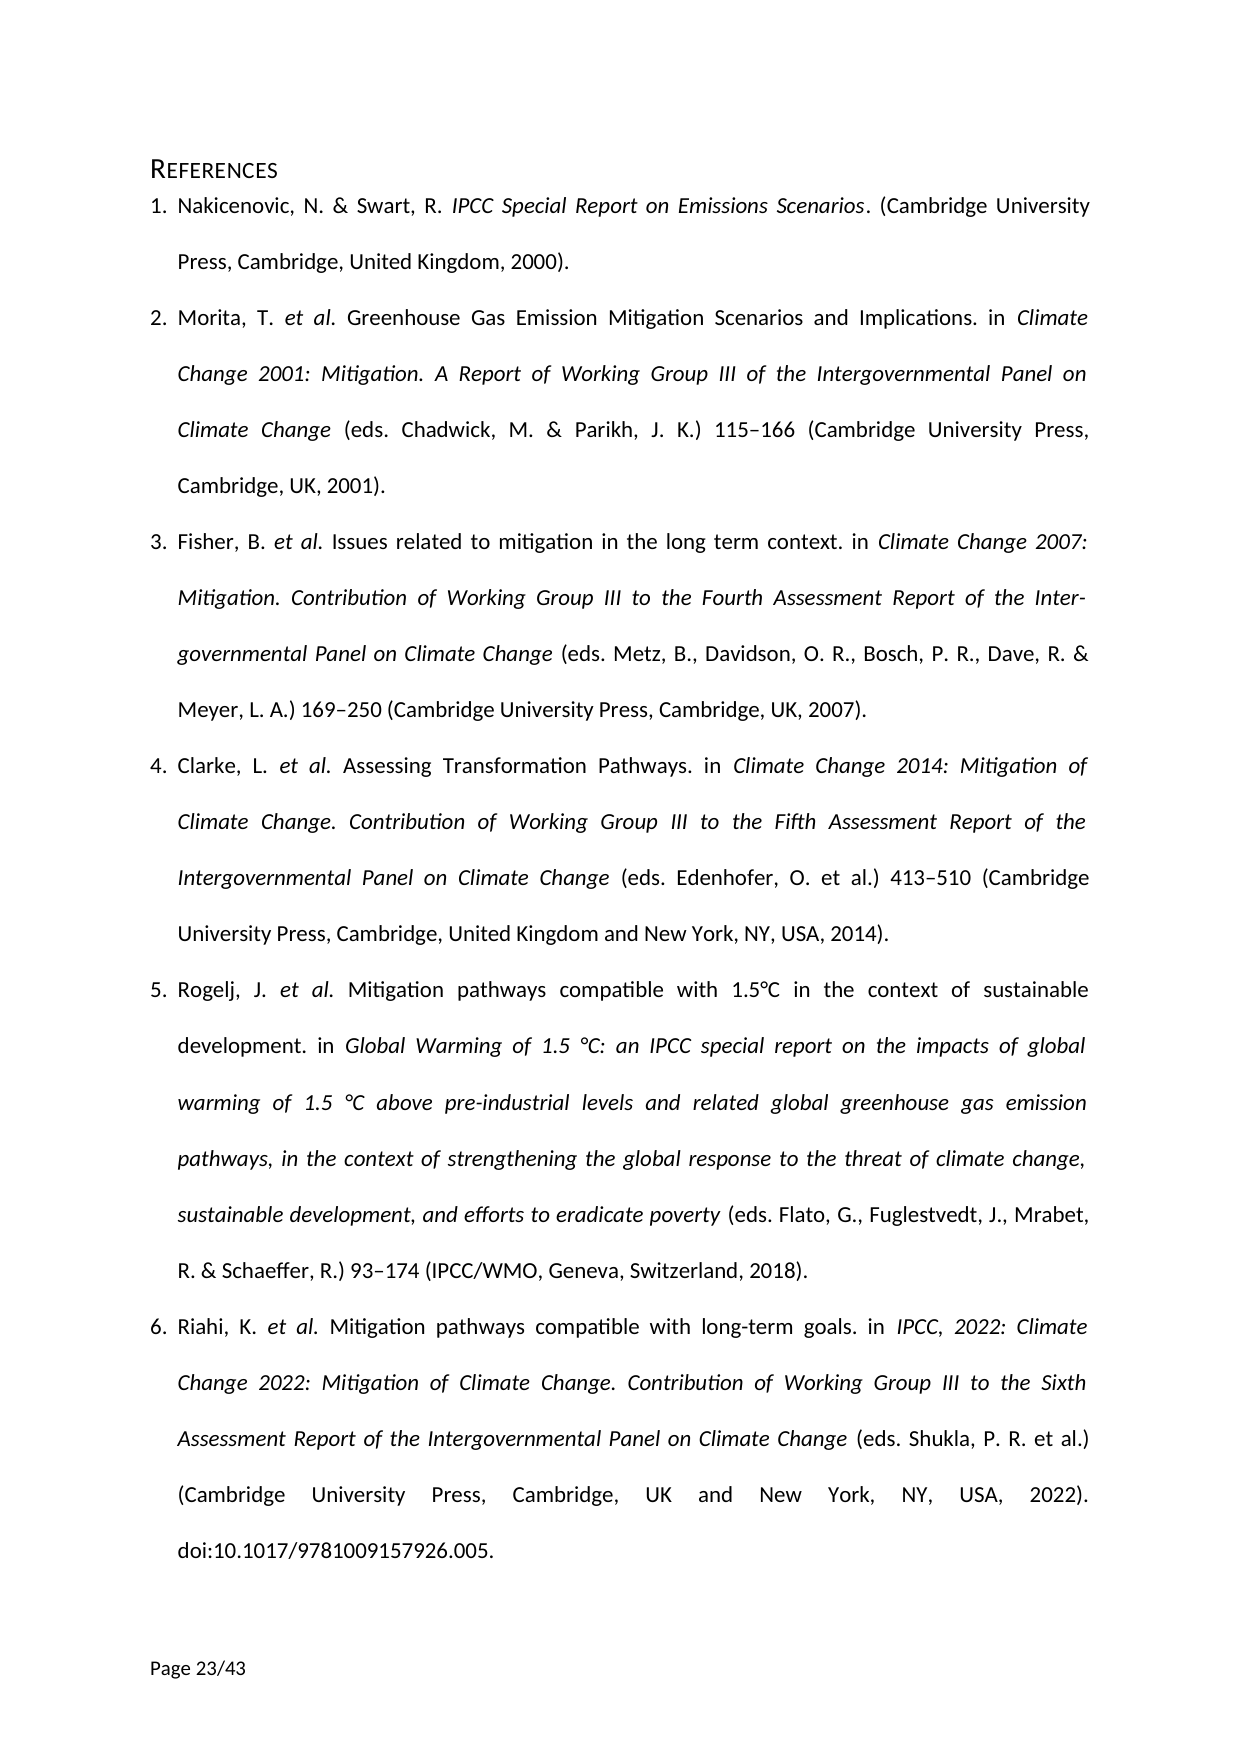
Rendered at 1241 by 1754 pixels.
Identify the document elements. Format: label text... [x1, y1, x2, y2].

text 4. Clarke, L. et al. Assessing Transformation Pathways. in Climate Change 2014: Mitigation of Climate Change. Contribution of Working Group III to the Fifth Assessment Report of the Intergovernmental Panel on Climate Change (eds. Edenhofer, O. et al.) 413–510 (Cambridge University Press, Cambridge, United Kingdom and New York, NY, USA, 2014). [150, 751, 1090, 947]
text 6. Riahi, K. et al. Mitigation pathways compatible with long-term goals. in IPCC, 2022: Climate Change 2022: Mitigation of Climate Change. Contribution of Working Group III to the Sixth Assessment Report of the Intergovernmental Panel on Climate Change (eds. Shukla, P. R. et al.) (Cambridge University Press, Cambridge, UK and New York, NY, USA, 2022). doi:10.1017/9781009157926.005. [150, 1312, 1090, 1564]
text 3. Fisher, B. et al. Issues related to mitigation in the long term context. in Climate Change 2007: Mitigation. Contribution of Working Group III to the Fourth Assessment Report of the Inter-governmental Panel on Climate Change (eds. Metz, B., Davidson, O. R., Bosch, P. R., Dave, R. & Meyer, L. A.) 169–250 (Cambridge University Press, Cambridge, UK, 2007). [150, 527, 1090, 723]
text 2. Morita, T. et al. Greenhouse Gas Emission Mitigation Scenarios and Implications. in Climate Change 2001: Mitigation. A Report of Working Group III of the Intergovernmental Panel on Climate Change (eds. Chadwick, M. & Parikh, J. K.) 115–166 (Cambridge University Press, Cambridge, UK, 2001). [150, 303, 1090, 499]
subtitle References [150, 150, 1090, 186]
text 1. Nakicenovic, N. & Swart, R. IPCC Special Report on Emissions Scenarios. (Cambridge University Press, Cambridge, United Kingdom, 2000). [150, 191, 1090, 275]
text 5. Rogelj, J. et al. Mitigation pathways compatible with 1.5°C in the context of sustainable development. in Global Warming of 1.5 °C: an IPCC special report on the impacts of global warming of 1.5 °C above pre-industrial levels and related global greenhouse gas emission pathways, in the context of strengthening the global response to the threat of climate change, sustainable development, and efforts to eradicate poverty (eds. Flato, G., Fuglestvedt, J., Mrabet, R. & Schaeffer, R.) 93–174 (IPCC/WMO, Geneva, Switzerland, 2018). [150, 976, 1090, 1284]
